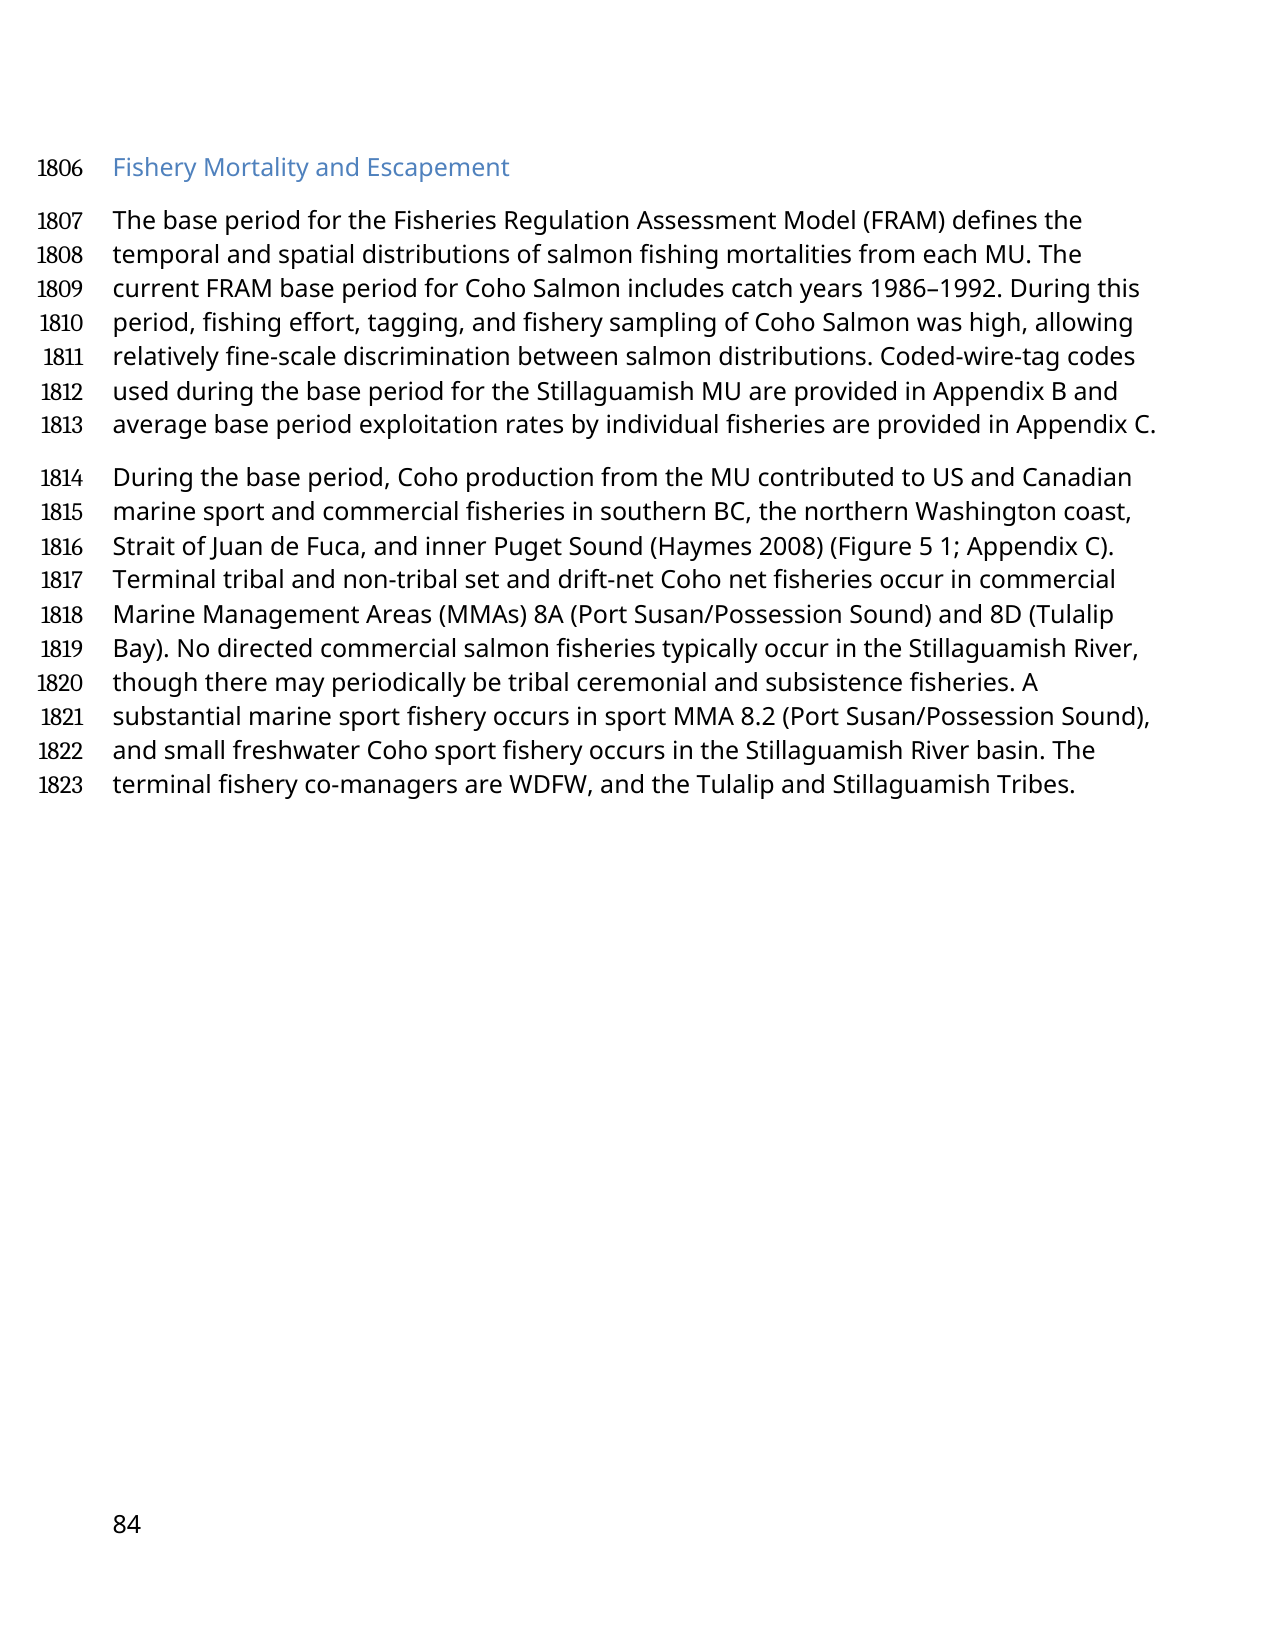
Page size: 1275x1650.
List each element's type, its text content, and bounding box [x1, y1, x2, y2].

text The base period for the Fisheries Regulation Assessment Model (FRAM) defines the temporal and spatial distributions of salmon fishing mortalities from each MU. The current FRAM base period for Coho Salmon includes catch years 1986–1992. During this period, fishing effort, tagging, and fishery sampling of Coho Salmon was high, allowing relatively fine-scale discrimination between salmon distributions. Coded-wire-tag codes used during the base period for the Stillaguamish MU are provided in Appendix B and average base period exploitation rates by individual fisheries are provided in Appendix C. [112, 203, 1162, 441]
subtitle Fishery Mortality and Escapement [112, 150, 1162, 184]
text During the base period, Coho production from the MU contributed to US and Canadian marine sport and commercial fisheries in southern BC, the northern Washington coast, Strait of Juan de Fuca, and inner Puget Sound (Haymes 2008) (Figure 5 1; Appendix C). Terminal tribal and non-tribal set and drift-net Coho net fisheries occur in commercial Marine Management Areas (MMAs) 8A (Port Susan/Possession Sound) and 8D (Tulalip Bay). No directed commercial salmon fisheries typically occur in the Stillaguamish River, though there may periodically be tribal ceremonial and subsistence fisheries. A substantial marine sport fishery occurs in sport MMA 8.2 (Port Susan/Possession Sound), and small freshwater Coho sport fishery occurs in the Stillaguamish River basin. The terminal fishery co-managers are WDFW, and the Tulalip and Stillaguamish Tribes. [112, 460, 1162, 801]
